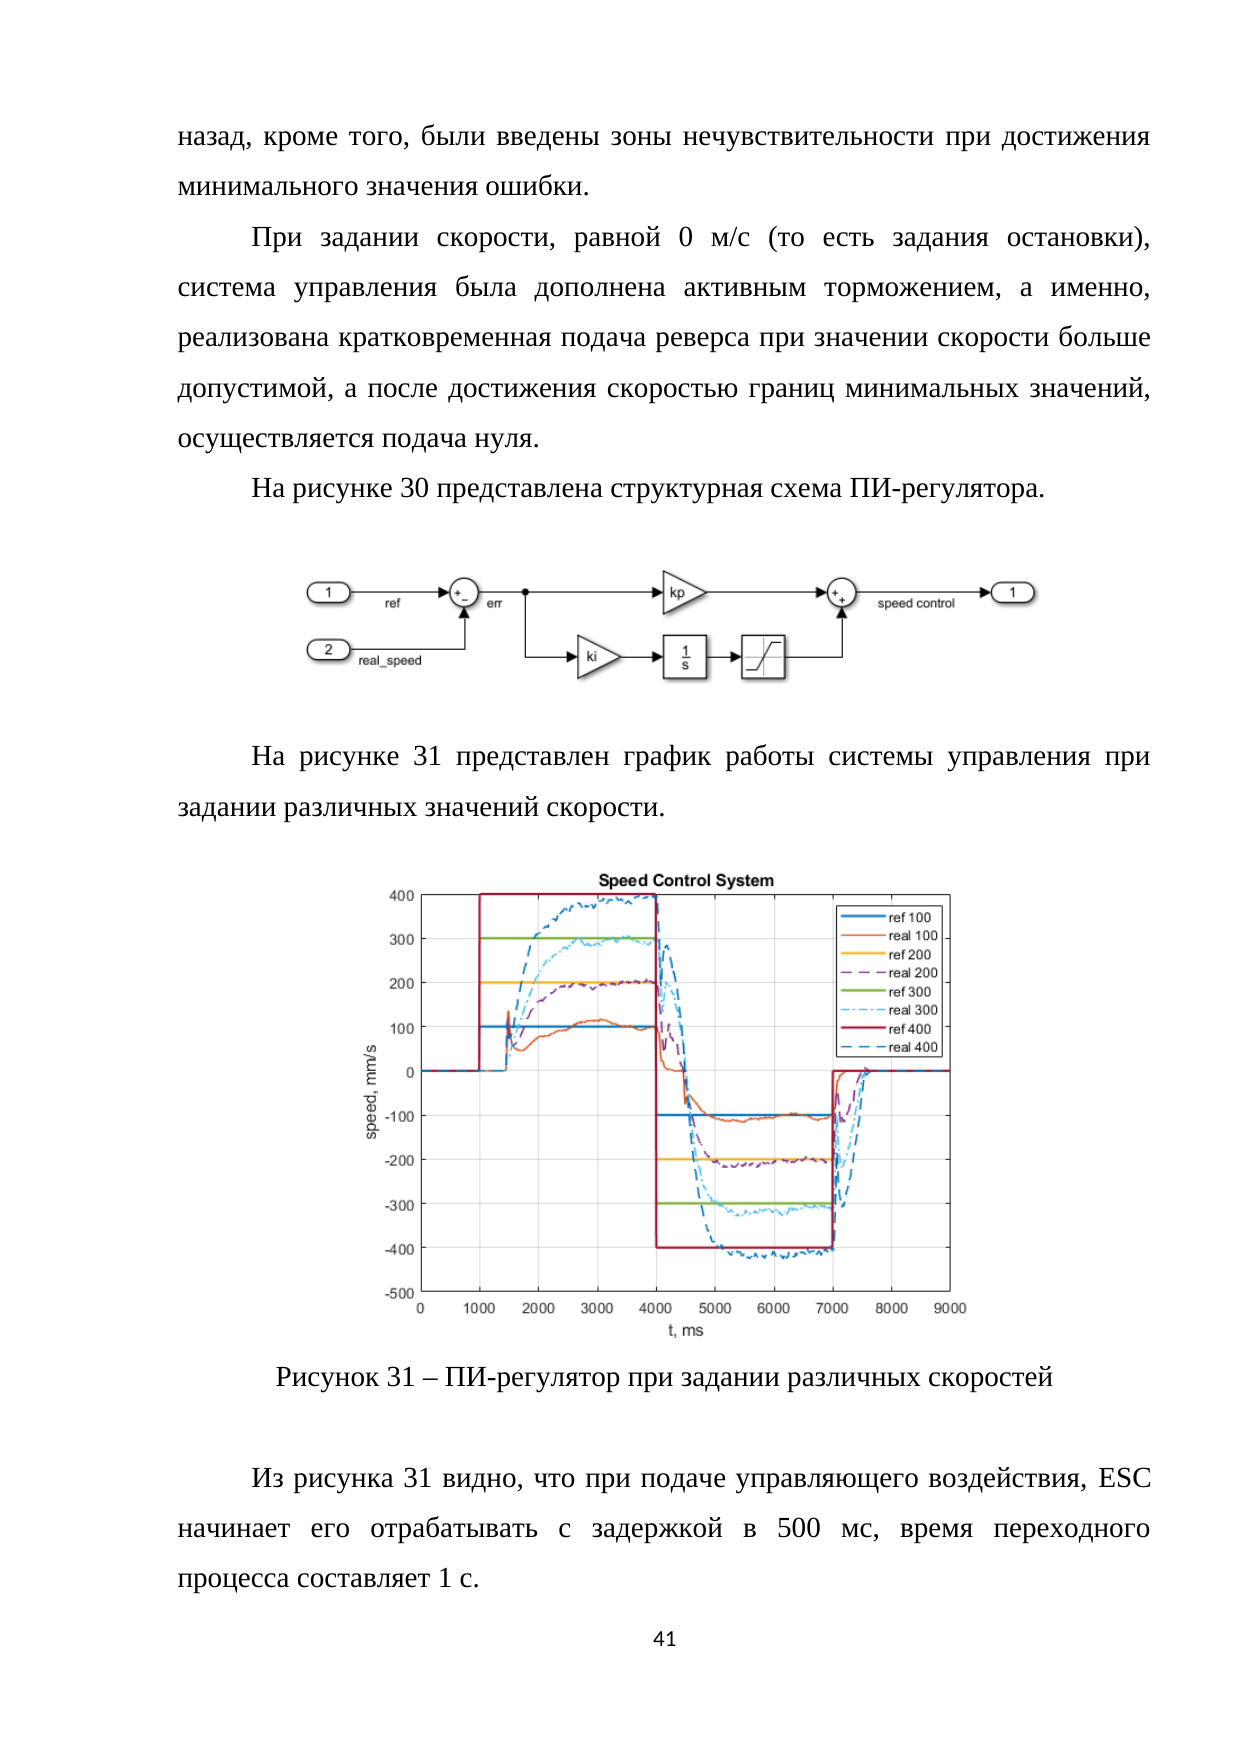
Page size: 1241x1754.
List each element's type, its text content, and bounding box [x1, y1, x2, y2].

text На рисунке 30 представлена структурная схема ПИ-регулятора. [177, 470, 1152, 504]
picture [359, 872, 970, 1346]
text Из рисунка 31 видно, что при подаче управляющего воздействия, ESC начинает его отрабатывать с задержкой в 500 мс, время переходного процесса составляет 1 с. [177, 1460, 1152, 1594]
picture [274, 554, 1055, 691]
text При задании скорости, равной 0 м/с (то есть задания остановки), система управления была дополнена активным торможением, а именно, реализована кратковременная подача реверса при значении скорости больше допустимой, а после достижения скоростью границ минимальных значений, осуществляется подача нуля. [177, 219, 1152, 453]
text На рисунке 31 представлен график работы системы управления при задании различных значений скорости. [177, 738, 1152, 822]
text Рисунок 31 – ПИ-регулятор при задании различных скоростей [177, 1359, 1152, 1393]
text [177, 118, 1152, 202]
